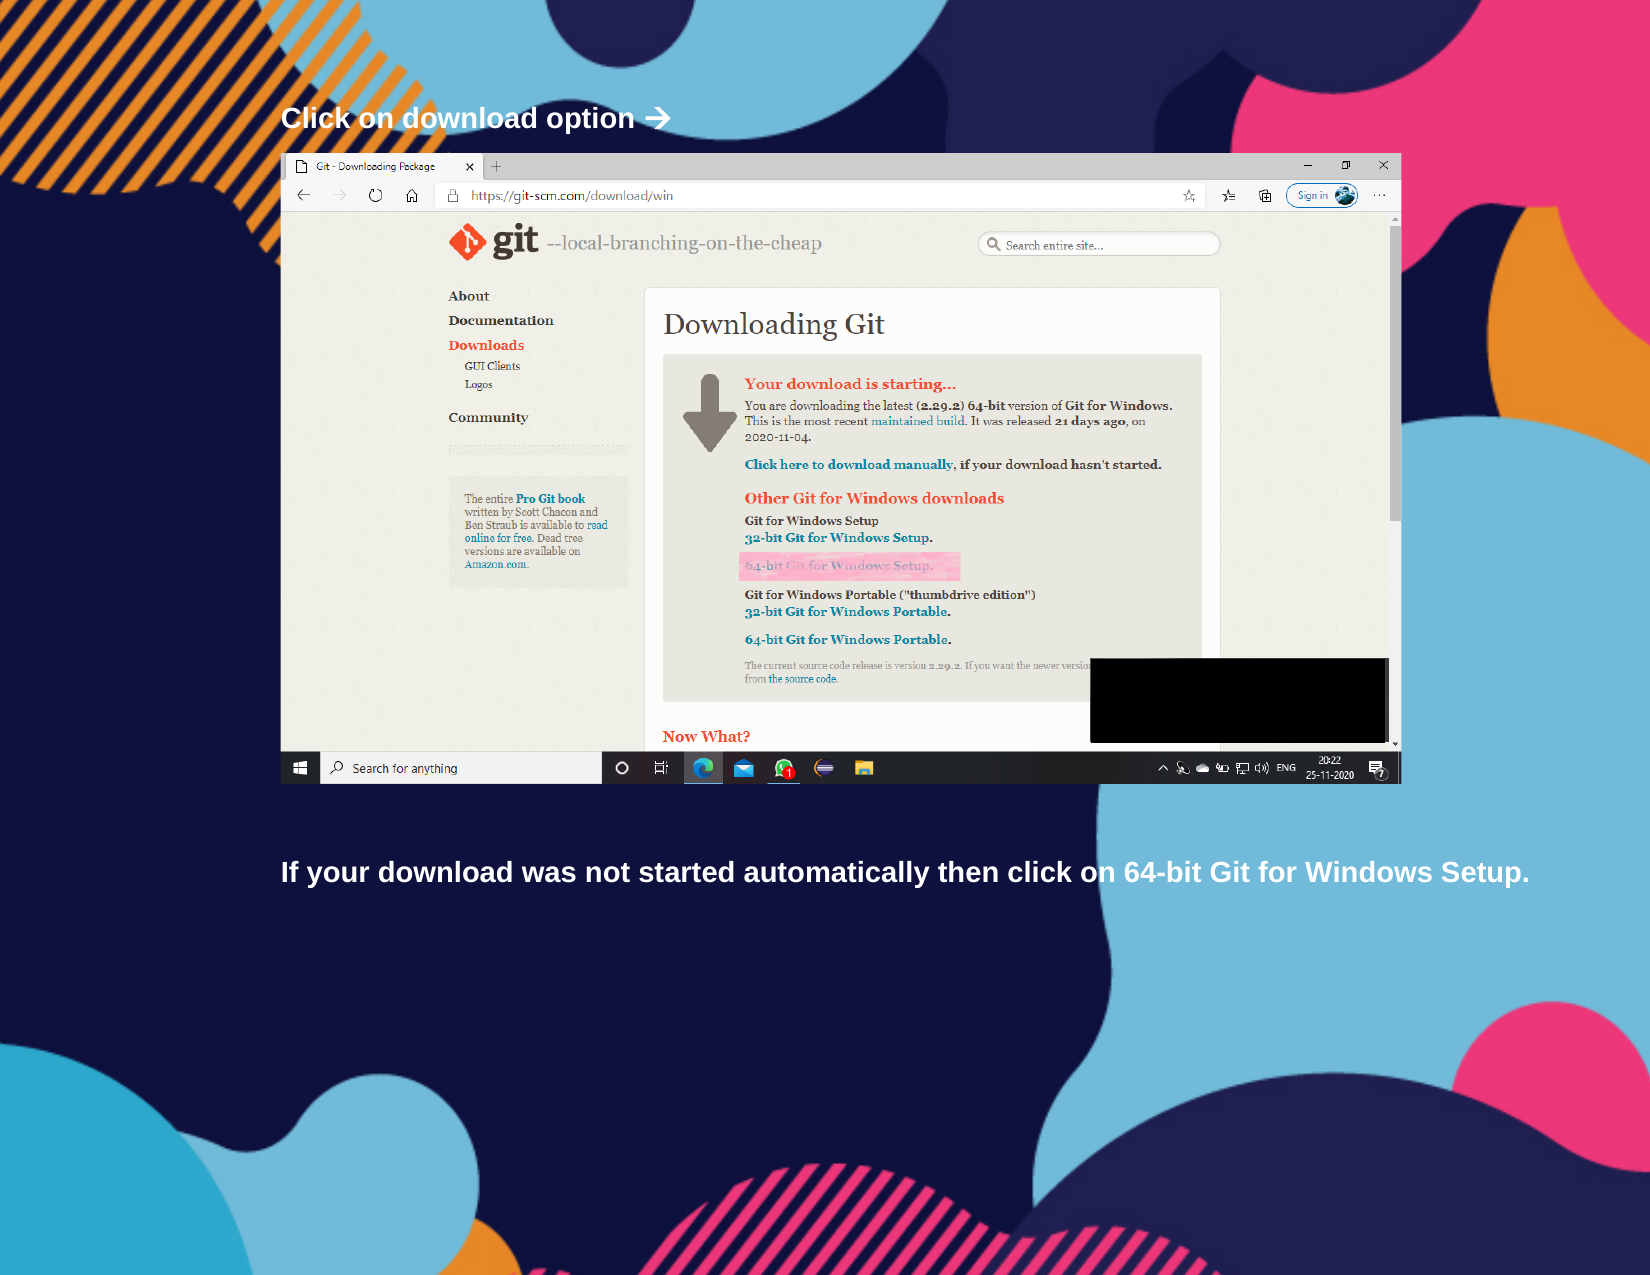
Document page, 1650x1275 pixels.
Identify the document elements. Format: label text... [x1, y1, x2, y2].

picture [0, 0, 1650, 1275]
text If your download was not started automatically then click on 64-bit Git for Windows Setup. [281, 855, 1612, 915]
text Click on download option [281, 101, 1612, 135]
